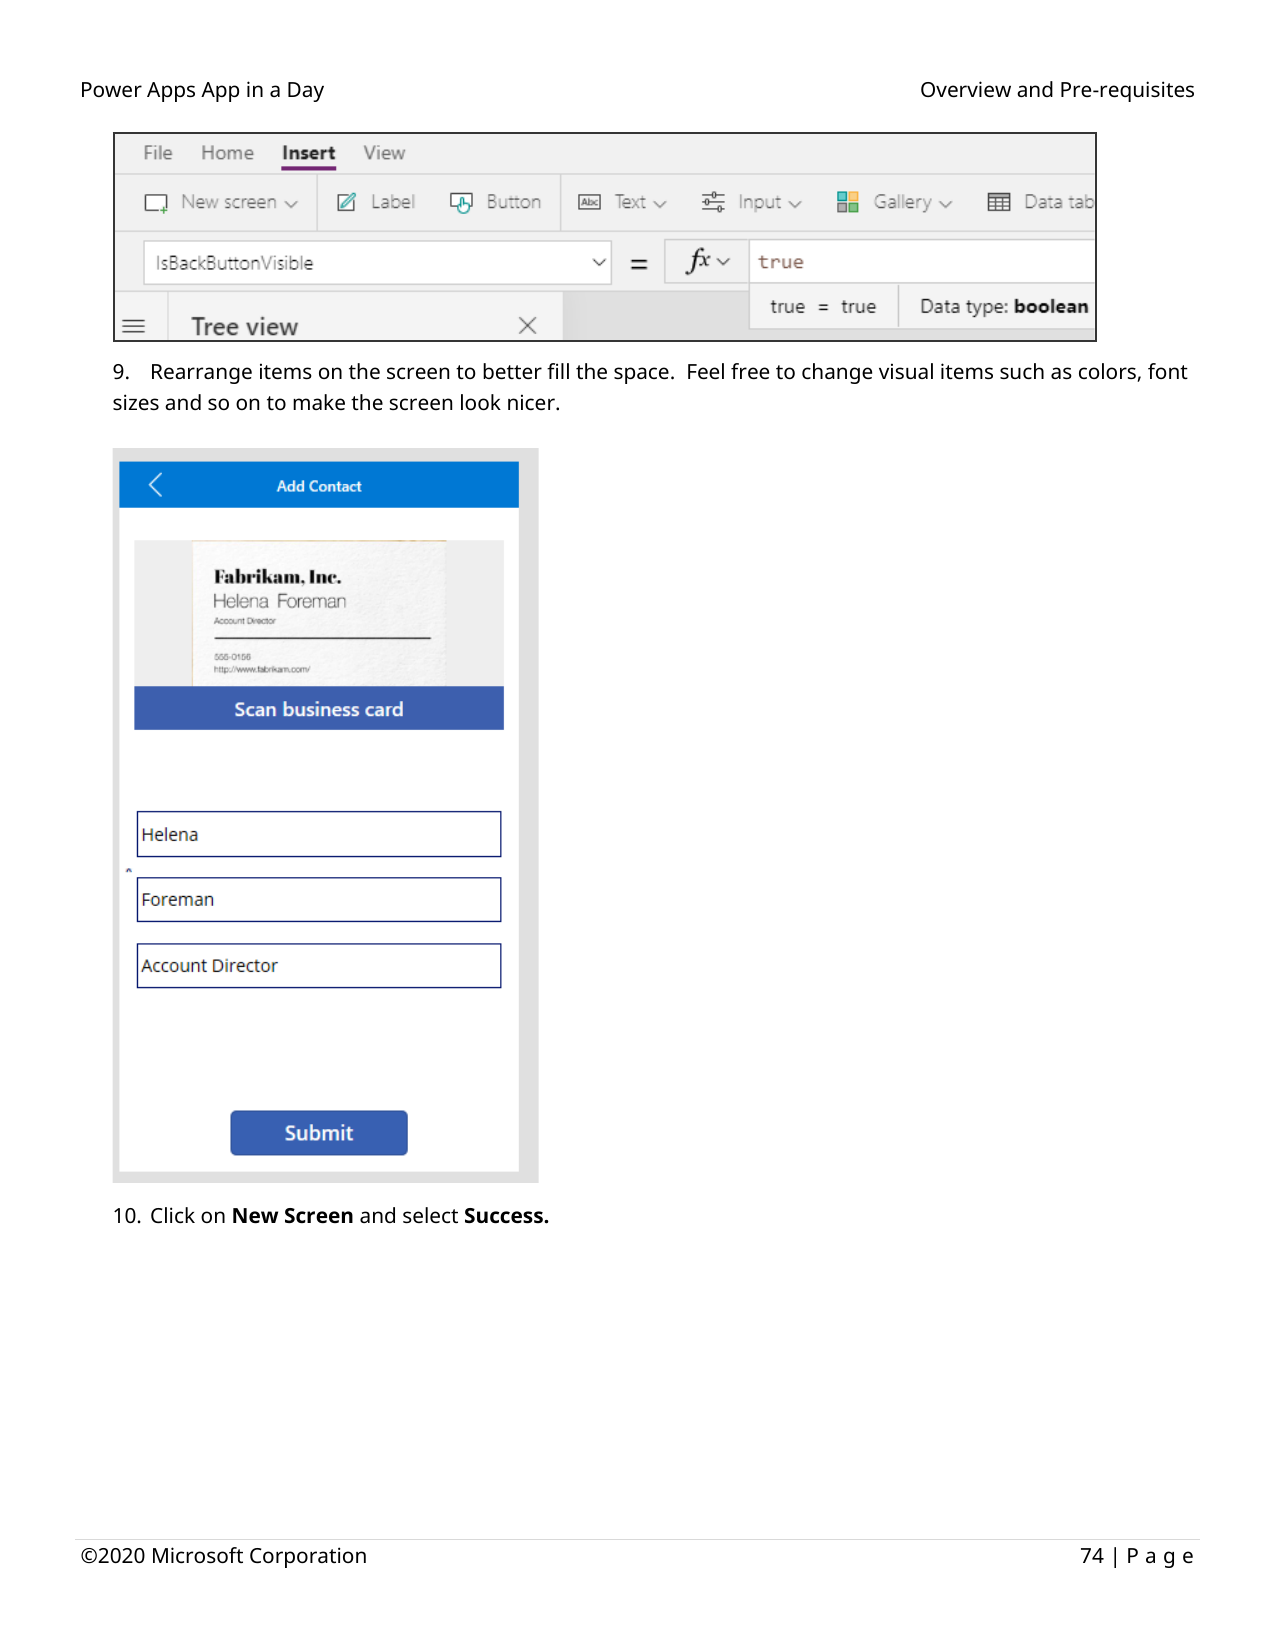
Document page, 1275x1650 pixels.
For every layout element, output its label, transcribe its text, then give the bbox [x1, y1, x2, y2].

picture [115, 134, 1095, 340]
list Click on New Screen and select Success. [112, 1201, 1200, 1230]
picture [112, 448, 539, 1183]
list Rearrange items on the screen to better fill the space. Feel free to change visual items such as colors, font sizes and so on to make the screen look nicer. [112, 357, 1200, 416]
